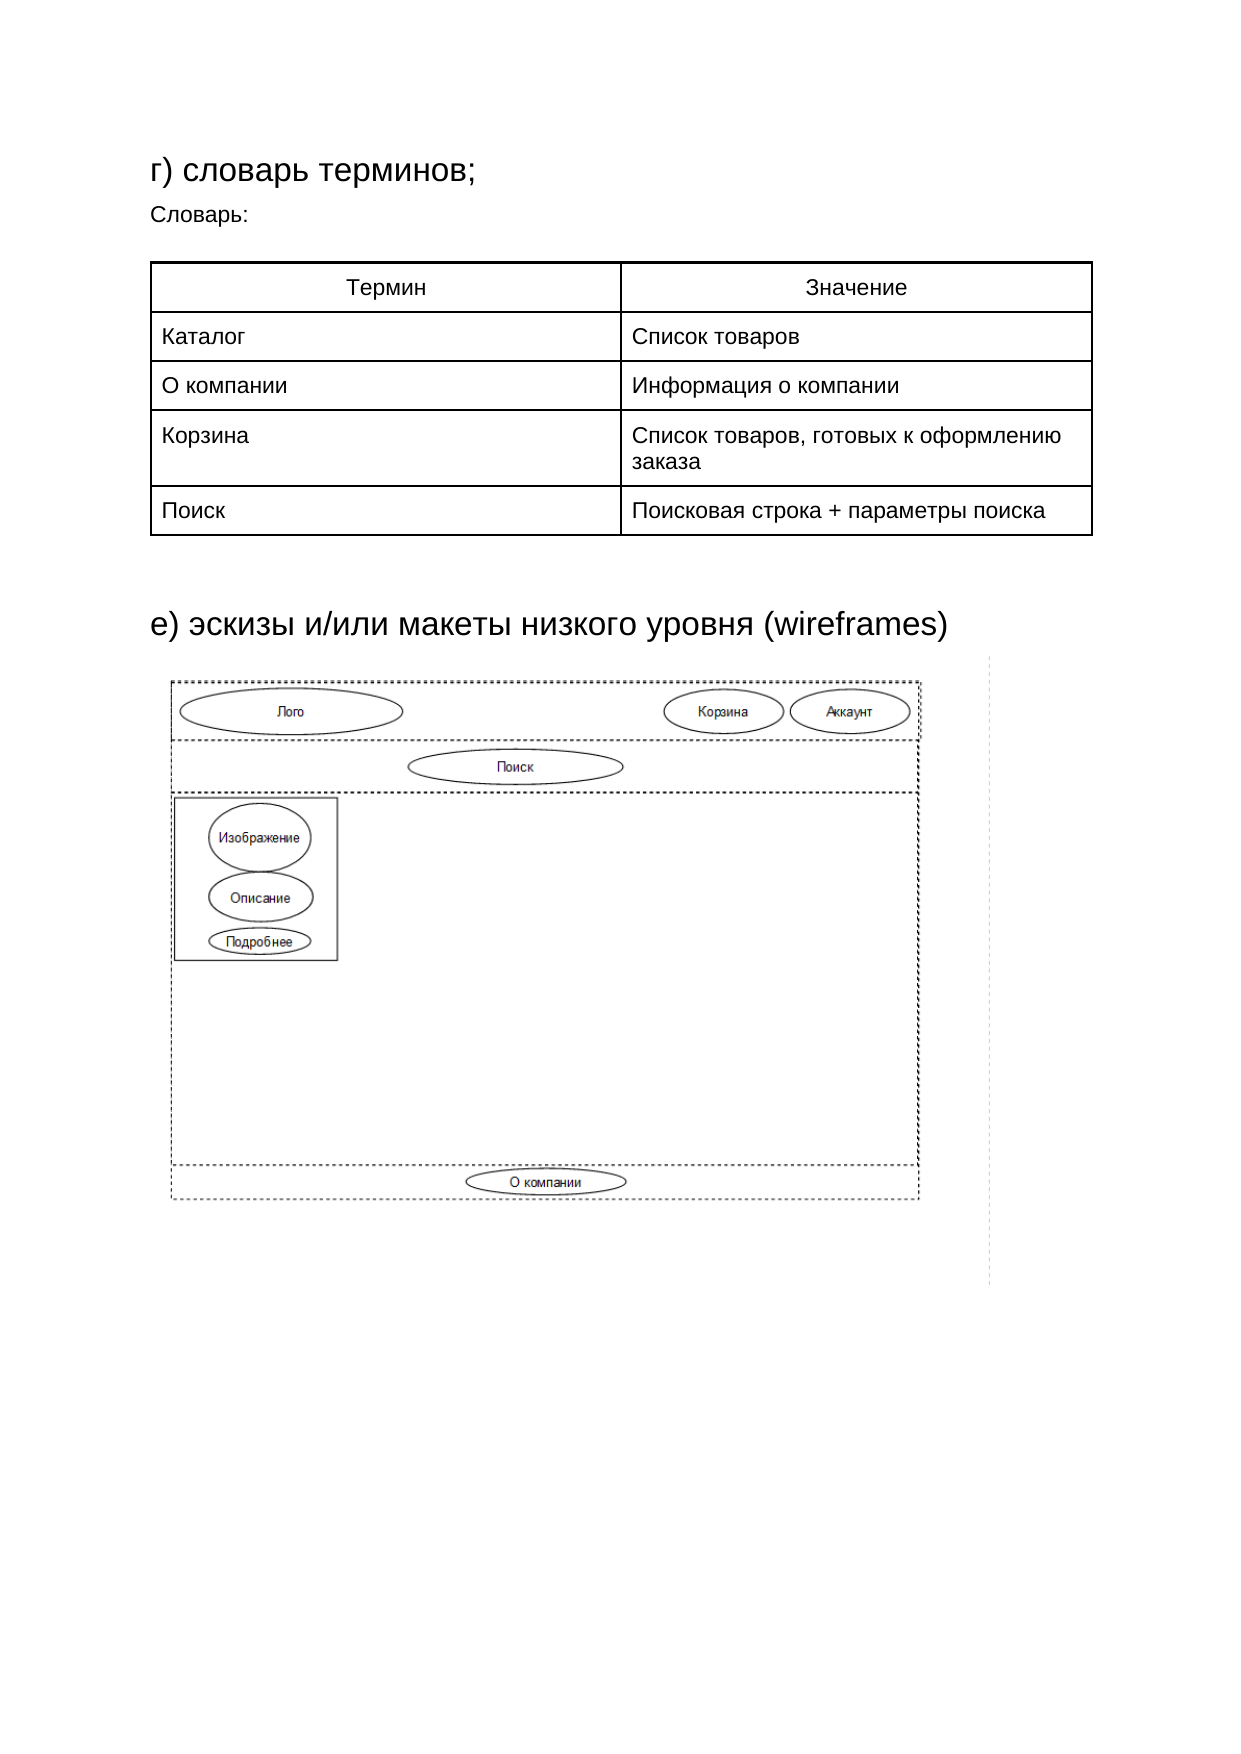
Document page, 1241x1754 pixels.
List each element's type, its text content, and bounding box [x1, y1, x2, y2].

table_cell Корзина [152, 411, 620, 485]
table_cell Список товаров [622, 313, 1091, 360]
table_cell Каталог [152, 313, 620, 360]
table_cell Поисковая строка + параметры поиска [622, 487, 1091, 534]
table_cell Список товаров, готовых к оформлению заказа [622, 411, 1091, 485]
table_cell Поиск [152, 487, 620, 534]
picture [150, 654, 990, 1287]
table_cell Информация о компании [622, 362, 1091, 409]
table_cell О компании [152, 362, 620, 409]
text Словарь: [150, 201, 1090, 227]
table_header Термин [152, 264, 620, 311]
subtitle г) словарь терминов; [150, 150, 1090, 188]
subtitle е) эскизы и/или макеты низкого уровня (wireframes) [150, 604, 1090, 642]
table_header Значение [622, 264, 1091, 311]
